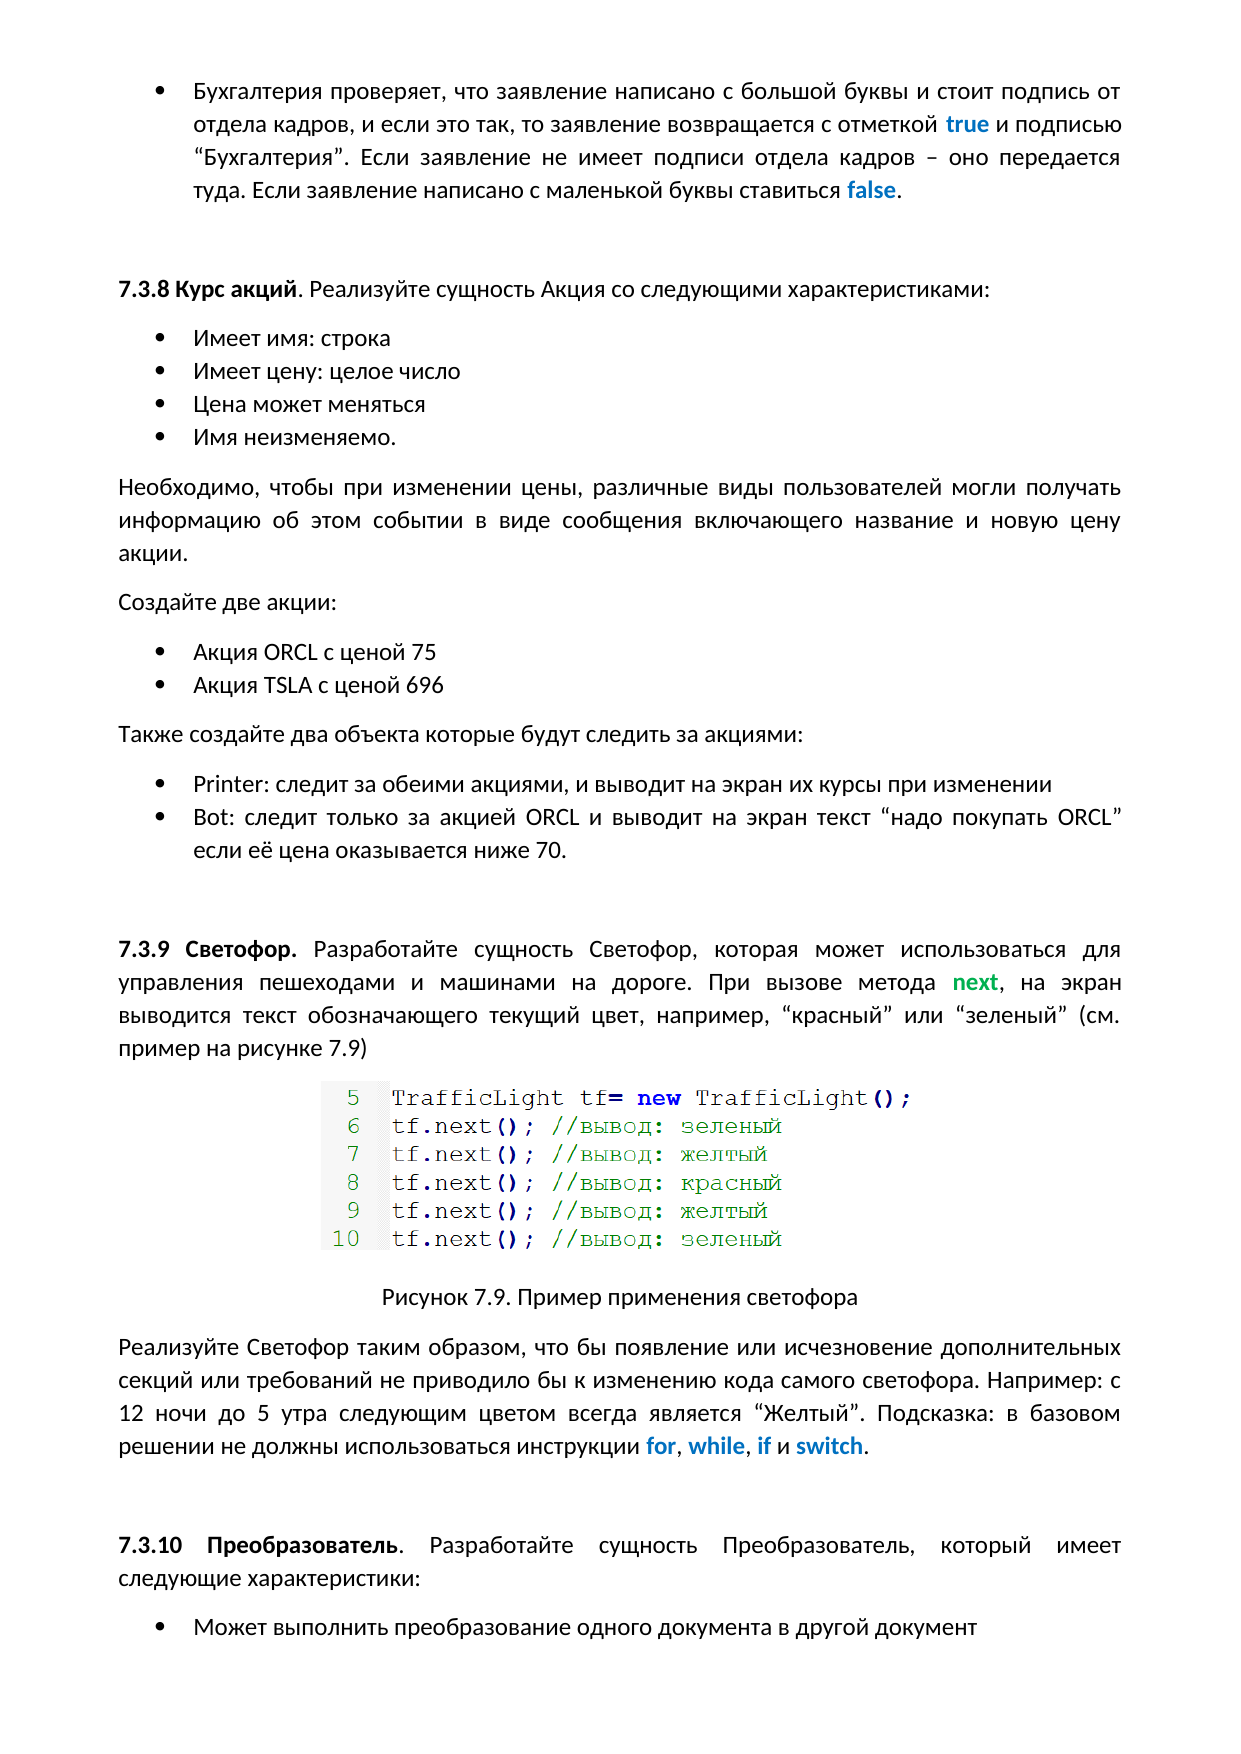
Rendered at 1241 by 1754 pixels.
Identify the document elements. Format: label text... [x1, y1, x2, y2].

list Бухгалтерия проверяет, что заявление написано с большой буквы и стоит подпись от отдела кадров, и если это так, то заявление возвращается с отметкой true и подписью “Бухгалтерия”. Если заявление не имеет подписи отдела кадров – оно передается туда. Если заявление написано с маленькой буквы ставиться false. [156, 75, 1122, 204]
list Bot: следит только за акцией ORCL и выводит на экран текст “надо покупать ORCL” если её цена оказывается ниже 70. [156, 801, 1122, 864]
list Цена может меняться [156, 388, 1122, 419]
picture [320, 1081, 920, 1250]
text 7.3.8 Курс акций. Реализуйте сущность Акция со следующими характеристиками: [118, 273, 1122, 303]
text Рисунок 7.9. Пример применения светофора [118, 1281, 1122, 1312]
text 7.3.10 Преобразователь. Разработайте сущность Преобразователь, который имеет следующие характеристики: [118, 1529, 1122, 1592]
text Реализуйте Светофор таким образом, что бы появление или исчезновение дополнительных секций или требований не приводило бы к изменению кода самого светофора. Например: с 12 ночи до 5 утра следующим цветом всегда является “Желтый”. Подсказка: в базовом решении не должны использоваться инструкции for, while, if и switch. [118, 1331, 1122, 1460]
list Имя неизменяемо. [156, 421, 1122, 452]
text Также создайте два объекта которые будут следить за акциями: [118, 718, 1122, 749]
list Акция TSLA c ценой 696 [156, 669, 1122, 699]
text Создайте две акции: [118, 586, 1122, 617]
list Акция ORCL с ценой 75 [156, 636, 1122, 666]
text 7.3.9 Светофор. Разработайте сущность Светофор, которая может использоваться для управления пешеходами и машинами на дороге. При вызове метода next, на экран выводится текст обозначающего текущий цвет, например, “красный” или “зеленый” (см. пример на рисунке 7.9) [118, 933, 1122, 1062]
list Имеет имя: строка [156, 322, 1122, 353]
text Необходимо, чтобы при изменении цены, различные виды пользователей могли получать информацию об этом событии в виде сообщения включающего название и новую цену акции. [118, 471, 1122, 567]
list Может выполнить преобразование одного документа в другой документ [156, 1611, 1122, 1642]
list Имеет цену: целое число [156, 355, 1122, 386]
list Printer: следит за обеими акциями, и выводит на экран их курсы при изменении [156, 768, 1122, 798]
